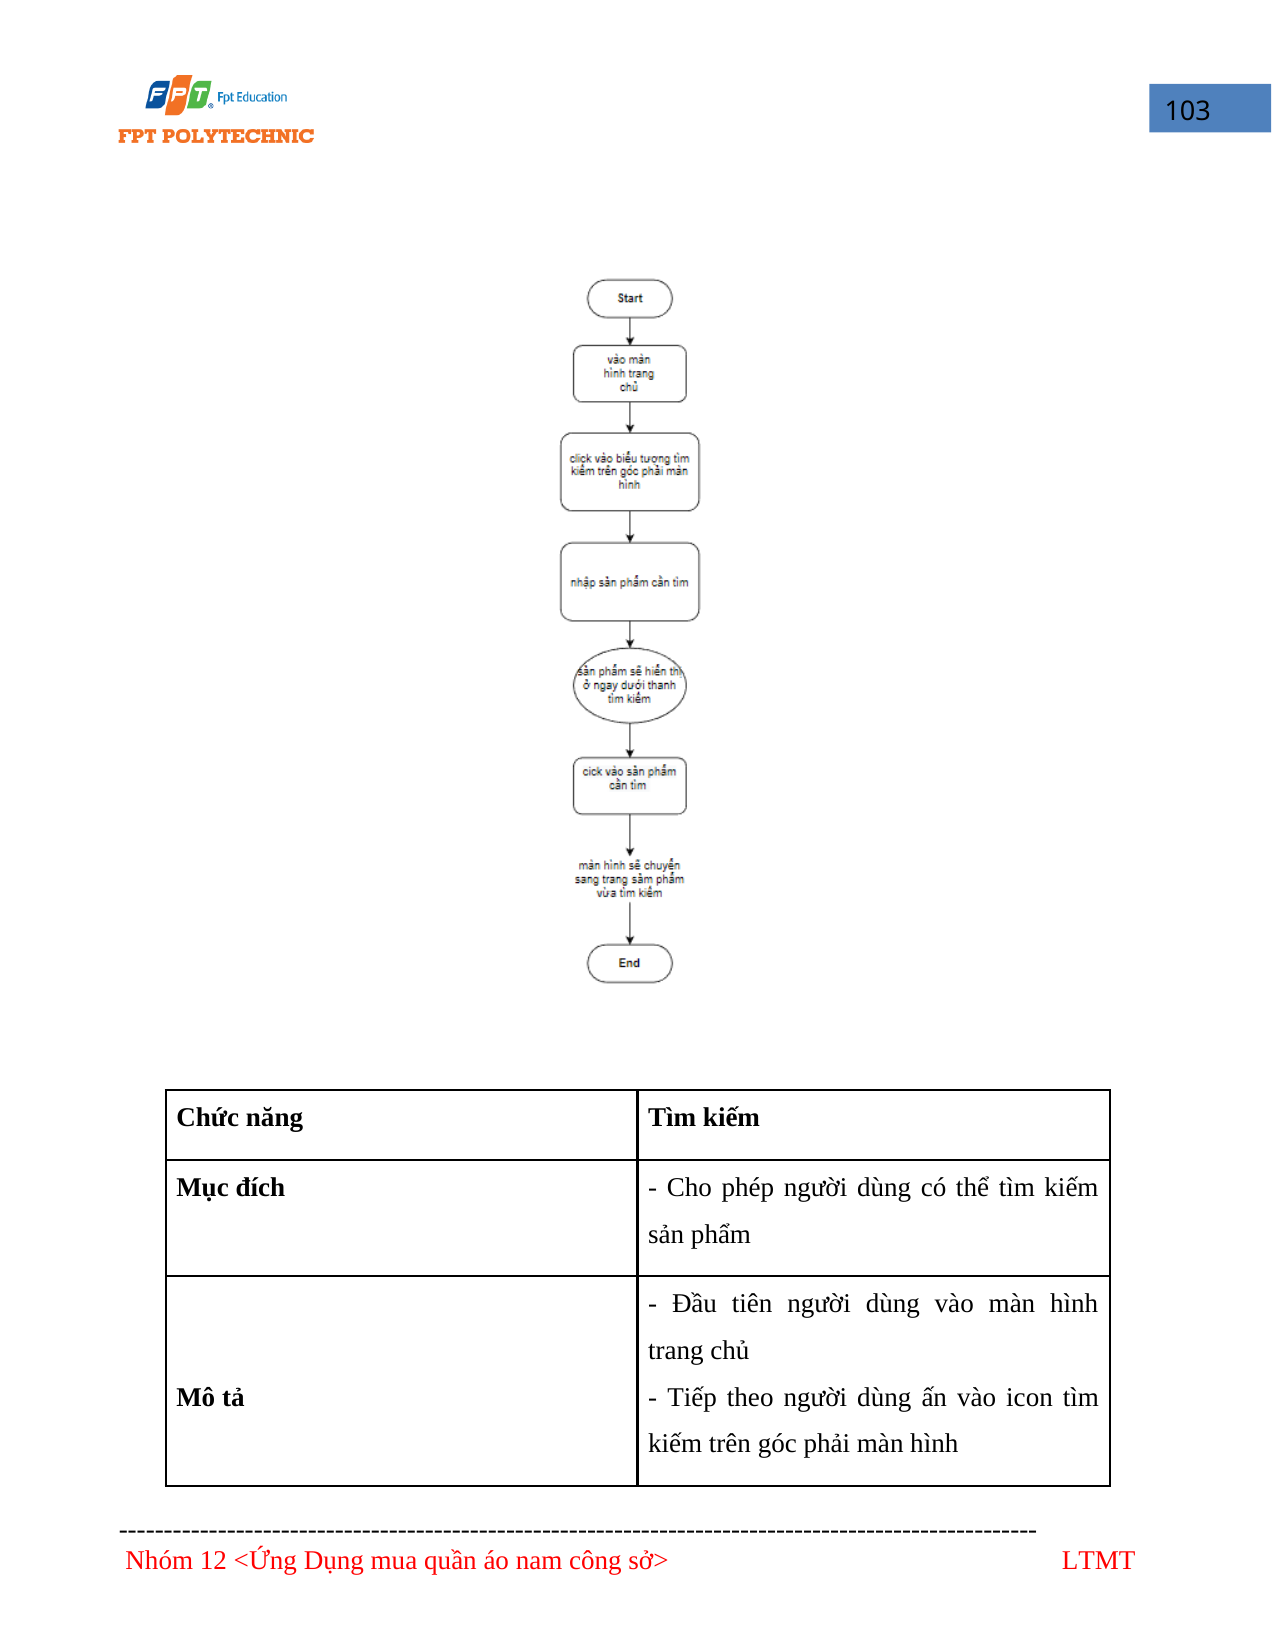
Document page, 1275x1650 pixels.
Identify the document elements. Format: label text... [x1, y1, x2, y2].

table_header Tìm kiếm [639, 1091, 1109, 1159]
table_header Chức năng [167, 1091, 636, 1159]
picture [259, 216, 1016, 996]
table_cell Mục đích [167, 1161, 636, 1275]
table_cell Mô tả [167, 1277, 636, 1484]
picture [118, 75, 316, 143]
table_cell - Cho phép người dùng có thể tìm kiếm sản phẩm [639, 1161, 1109, 1275]
